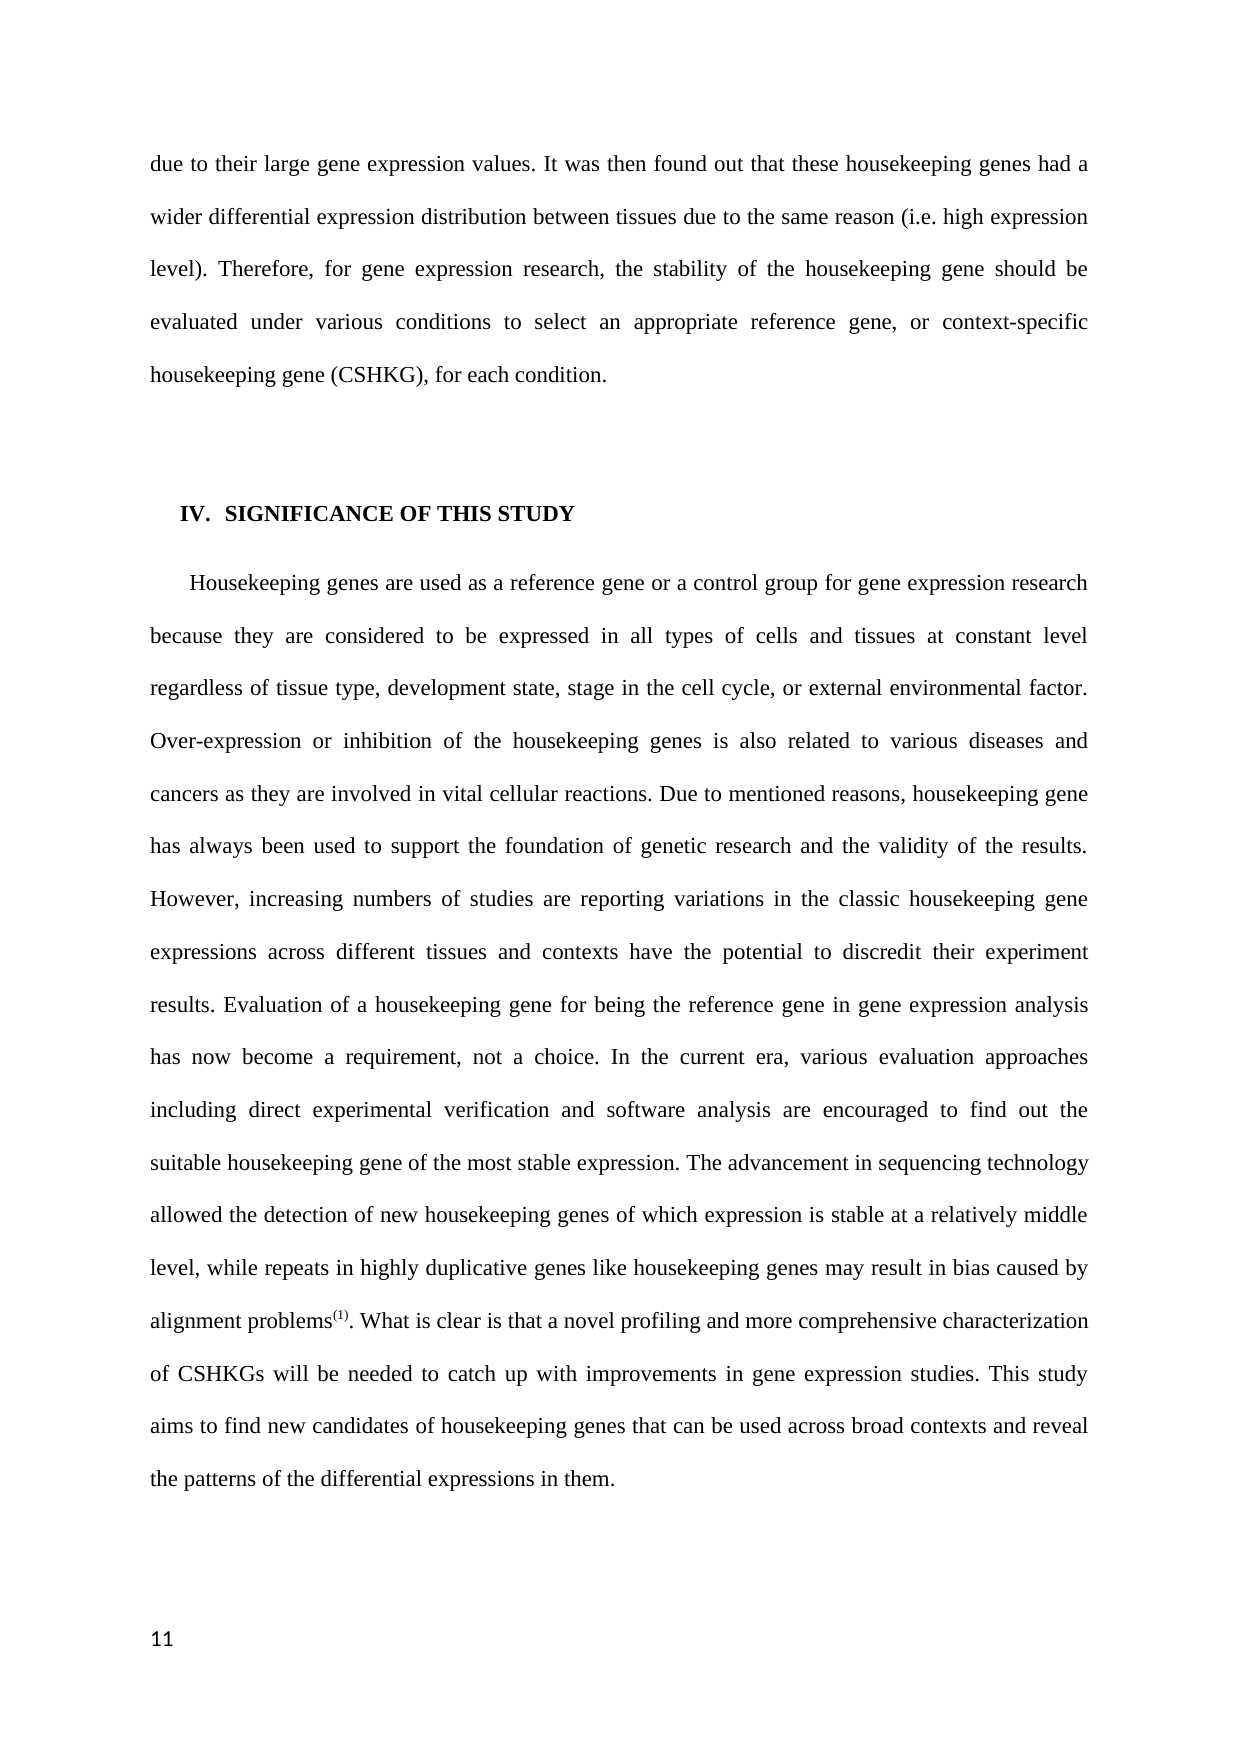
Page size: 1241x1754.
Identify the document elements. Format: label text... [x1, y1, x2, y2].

subtitle SIGNIFICANCE OF THIS STUDY [179, 499, 1090, 526]
text Housekeeping genes are used as a reference gene or a control group for gene expression research because they are considered to be expressed in all types of cells and tissues at constant level regardless of tissue type, development state, stage in the cell cycle, or external environmental factor. Over-expression or inhibition of the housekeeping genes is also related to various diseases and cancers as they are involved in vital cellular reactions. Due to mentioned reasons, housekeeping gene has always been used to support the foundation of genetic research and the validity of the results. However, increasing numbers of studies are reporting variations in the classic housekeeping gene expressions across different tissues and contexts have the potential to discredit their experiment results. Evaluation of a housekeeping gene for being the reference gene in gene expression analysis has now become a requirement, not a choice. In the current era, various evaluation approaches including direct experimental verification and software analysis are encouraged to find out the suitable housekeeping gene of the most stable expression. The advancement in sequencing technology allowed the detection of new housekeeping genes of which expression is stable at a relatively middle level, while repeats in highly duplicative genes like housekeeping genes may result in bias caused by alignment problems(1). What is clear is that a novel profiling and more comprehensive characterization of CSHKGs will be needed to catch up with improvements in gene expression studies. This study aims to find new candidates of housekeeping genes that can be used across broad contexts and reveal the patterns of the differential expressions in them. [150, 569, 1090, 1491]
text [150, 150, 1090, 387]
